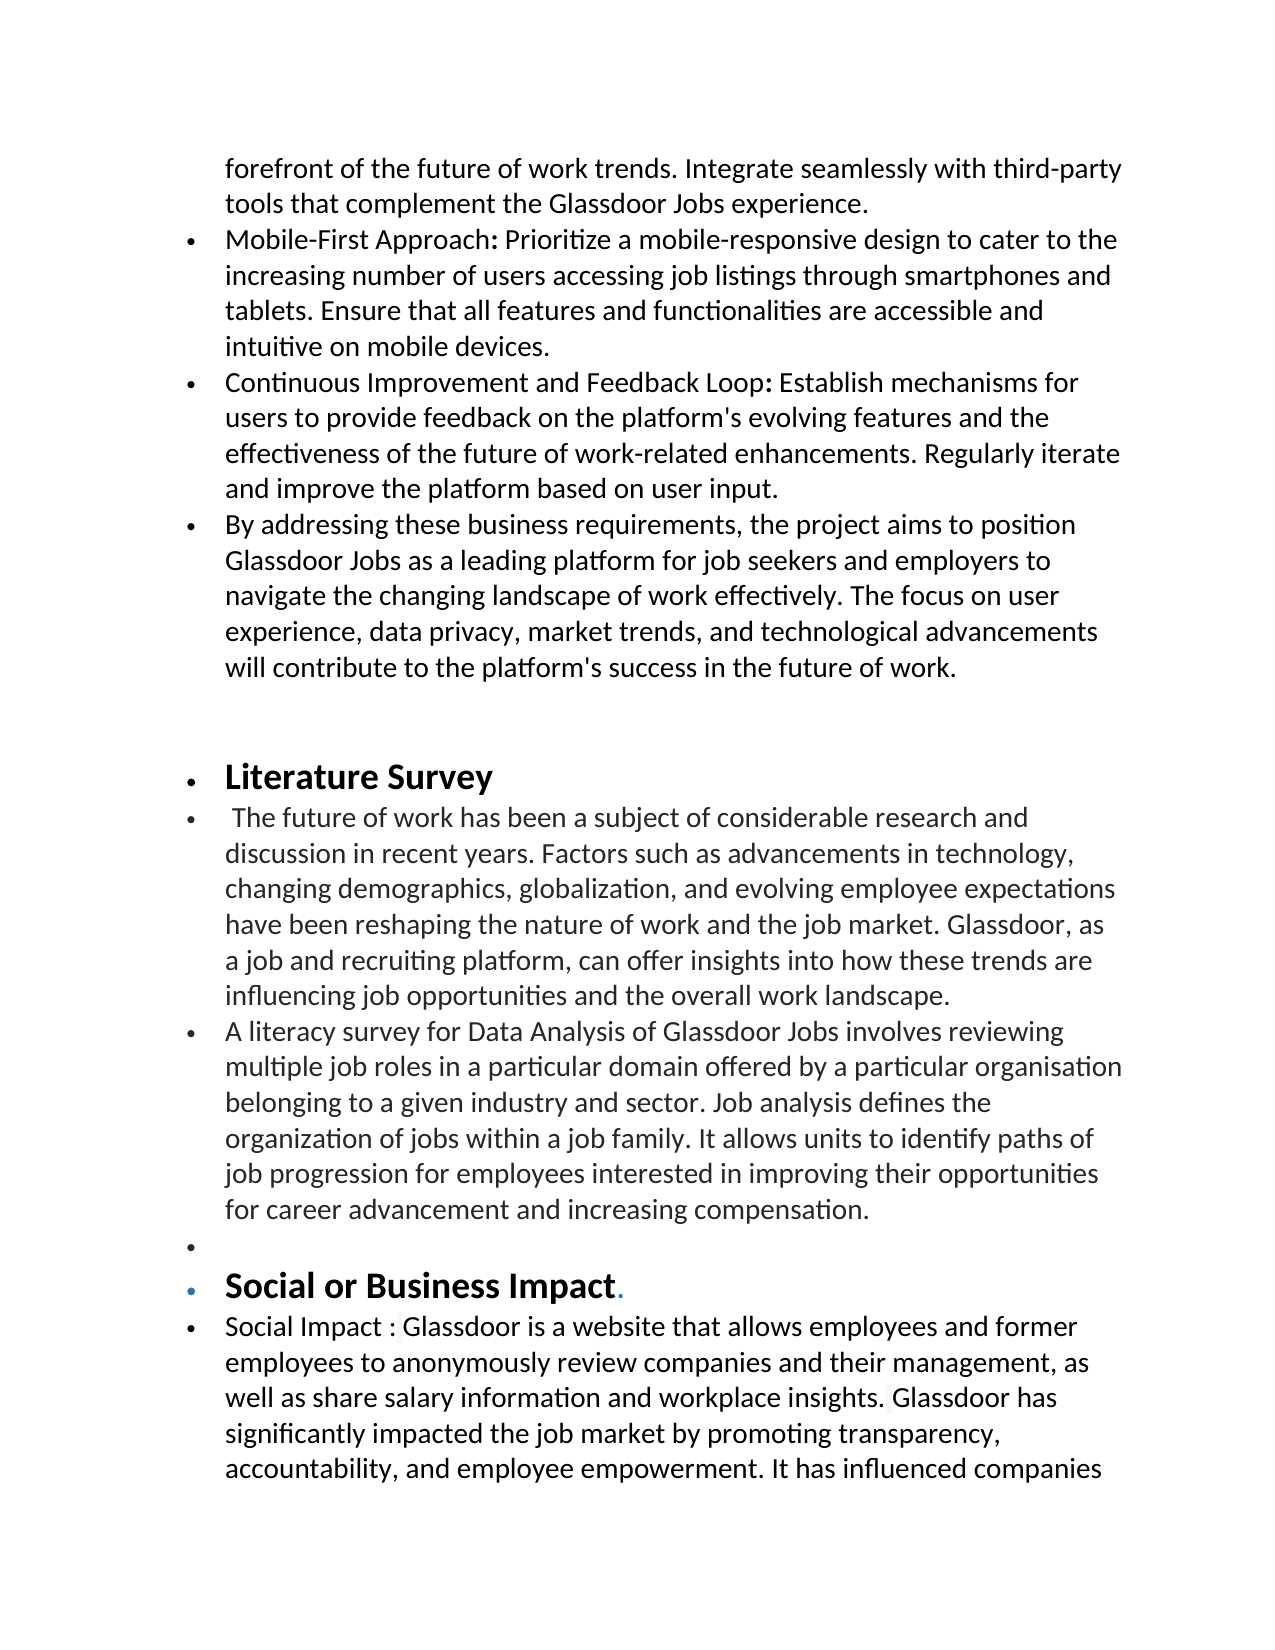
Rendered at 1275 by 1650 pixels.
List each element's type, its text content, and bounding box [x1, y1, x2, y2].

list Literature Survey [187, 753, 1125, 799]
list Social or Business Impact. [187, 1262, 1125, 1308]
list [187, 150, 1125, 221]
list The future of work has been a subject of considerable research and discussion in recent years. Factors such as advancements in technology, changing demographics, globalization, and evolving employee expectations have been reshaping the nature of work and the job market. Glassdoor, as a job and recruiting platform, can offer insights into how these trends are influencing job opportunities and the overall work landscape. [187, 799, 1125, 1013]
list By addressing these business requirements, the project aims to position Glassdoor Jobs as a leading platform for job seekers and employers to navigate the changing landscape of work effectively. The focus on user experience, data privacy, market trends, and technological advancements will contribute to the platform's success in the future of work. [187, 506, 1125, 684]
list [187, 1308, 1125, 1486]
list A literacy survey for Data Analysis of Glassdoor Jobs involves reviewing multiple job roles in a particular domain offered by a particular organisation belonging to a given industry and sector. Job analysis defines the organization of jobs within a job family. It allows units to identify paths of job progression for employees interested in improving their opportunities for career advancement and increasing compensation. [187, 1013, 1125, 1227]
list Continuous Improvement and Feedback Loop: Establish mechanisms for users to provide feedback on the platform's evolving features and the effectiveness of the future of work-related enhancements. Regularly iterate and improve the platform based on user input. [187, 364, 1125, 506]
list Mobile-First Approach: Prioritize a mobile-responsive design to cater to the increasing number of users accessing job listings through smartphones and tablets. Ensure that all features and functionalities are accessible and intuitive on mobile devices. [187, 221, 1125, 364]
